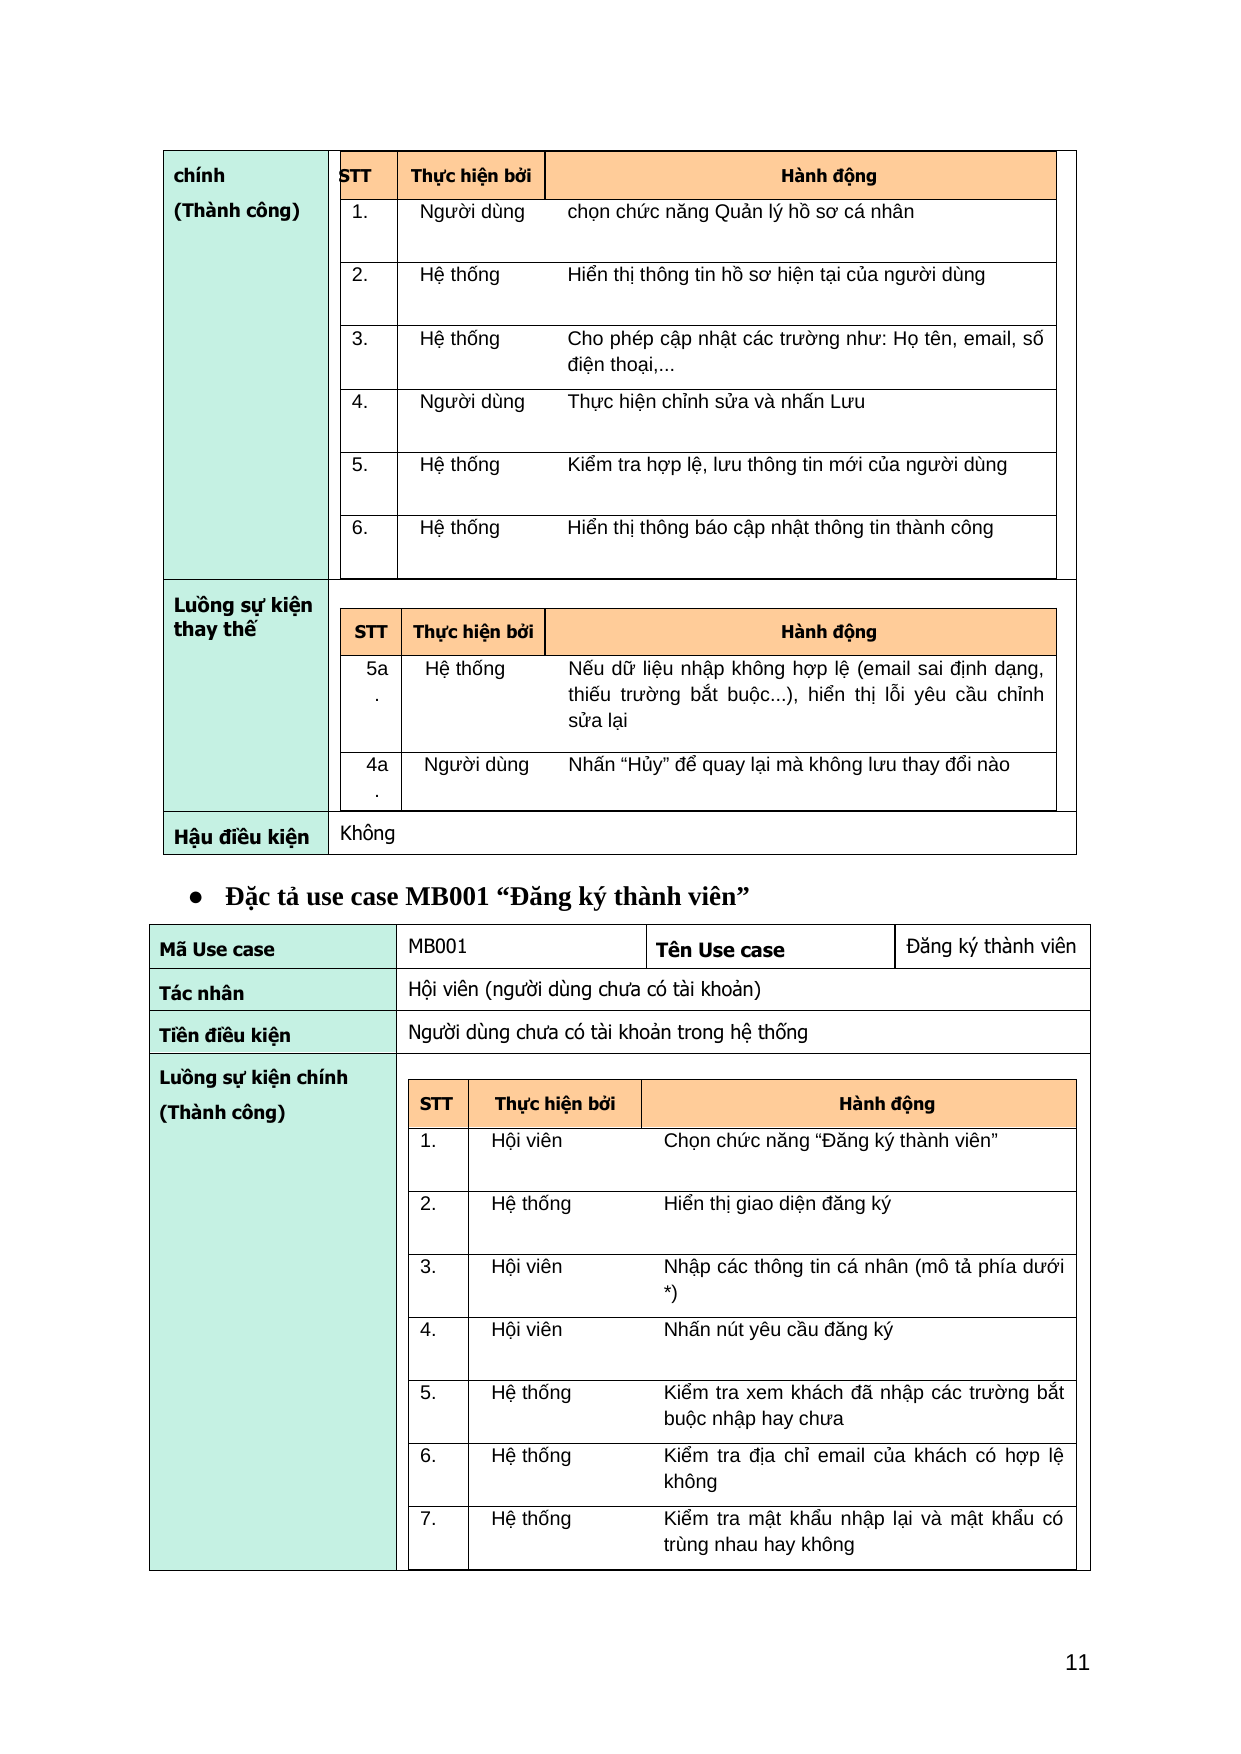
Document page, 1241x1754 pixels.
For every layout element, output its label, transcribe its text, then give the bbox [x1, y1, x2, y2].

list Đặc tả use case MB001 “Đăng ký thành viên” [187, 880, 1090, 912]
